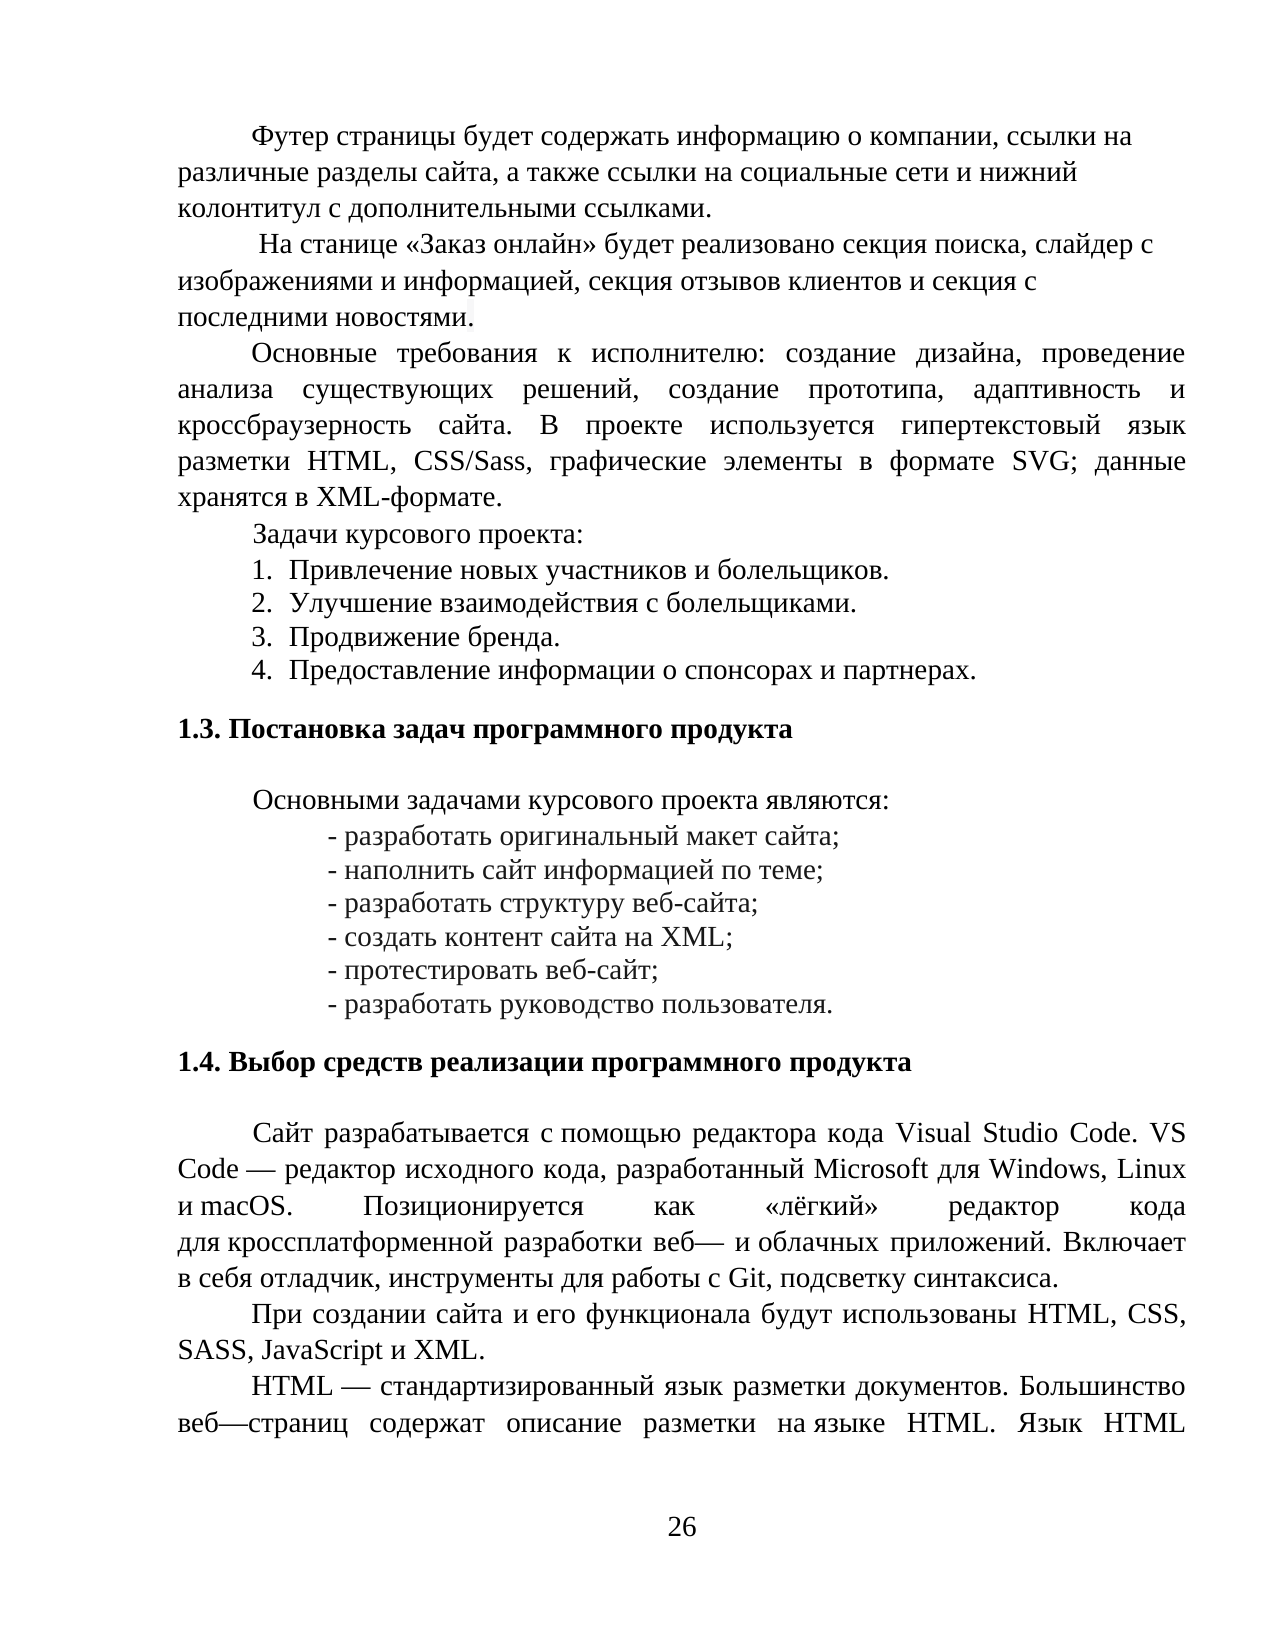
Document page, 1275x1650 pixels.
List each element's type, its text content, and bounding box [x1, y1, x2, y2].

list Привлечение новых участников и болельщиков. [251, 552, 1186, 585]
text Задачи курсового проекта: [177, 516, 1186, 549]
text - разработать структуру веб-сайта; [309, 885, 1186, 919]
text - разработать оригинальный макет сайта; [252, 818, 1186, 852]
text Основные требования к исполнителю: создание дизайна, проведение анализа существующих решений, создание прототипа, адаптивность и кроссбраузерность сайта. В проекте используется гипертекстовый язык разметки HTML, CSS/Sass, графические элементы в формате SVG; данные хранятся в XML-формате. [177, 335, 1186, 513]
list Улучшение взаимодействия с болельщиками. [251, 585, 1186, 619]
text Футер страницы будет содержать информацию о компании, ссылки на различные разделы сайта, а также ссылки на социальные сети и нижний колонтитул с дополнительными ссылками. [177, 118, 1186, 224]
text При создании сайта и его функционала будут использованы HTML, CSS, SASS, JavaScript и XML. [177, 1296, 1186, 1366]
text 1.4. Выбор средств реализации программного продукта [177, 1044, 1186, 1078]
text - разработать руководство пользователя. [252, 986, 1186, 1019]
text - протестировать веб-сайт; [309, 952, 1186, 986]
text - наполнить сайт информацией по теме; [252, 852, 1186, 885]
text Основными задачами курсового проекта являются: [252, 782, 1186, 816]
list Предоставление информации о спонсорах и партнерах. [251, 652, 1186, 686]
text Сайт разрабатывается с помощью редактора кода Visual Studio Code. VS Code — редактор исходного кода, разработанный Microsoft для Windows, Linux и macOS. Позиционируется как «лёгкий» редактор кода для кроссплатформенной разработки веб— и облачных приложений. Включает в себя отладчик, инструменты для работы с Git, подсветку синтаксиса. [177, 1116, 1186, 1294]
text 1.3. Постановка задач программного продукта [177, 711, 1186, 744]
text - создать контент сайта на XML; [252, 919, 1186, 952]
list Продвижение бренда. [251, 619, 1186, 652]
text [177, 1368, 1186, 1438]
text На станице «Заказ онлайн» будет реализовано секция поиска, слайдер с изображениями и информацией, секция отзывов клиентов и секция с последними новостями. [177, 227, 1186, 332]
